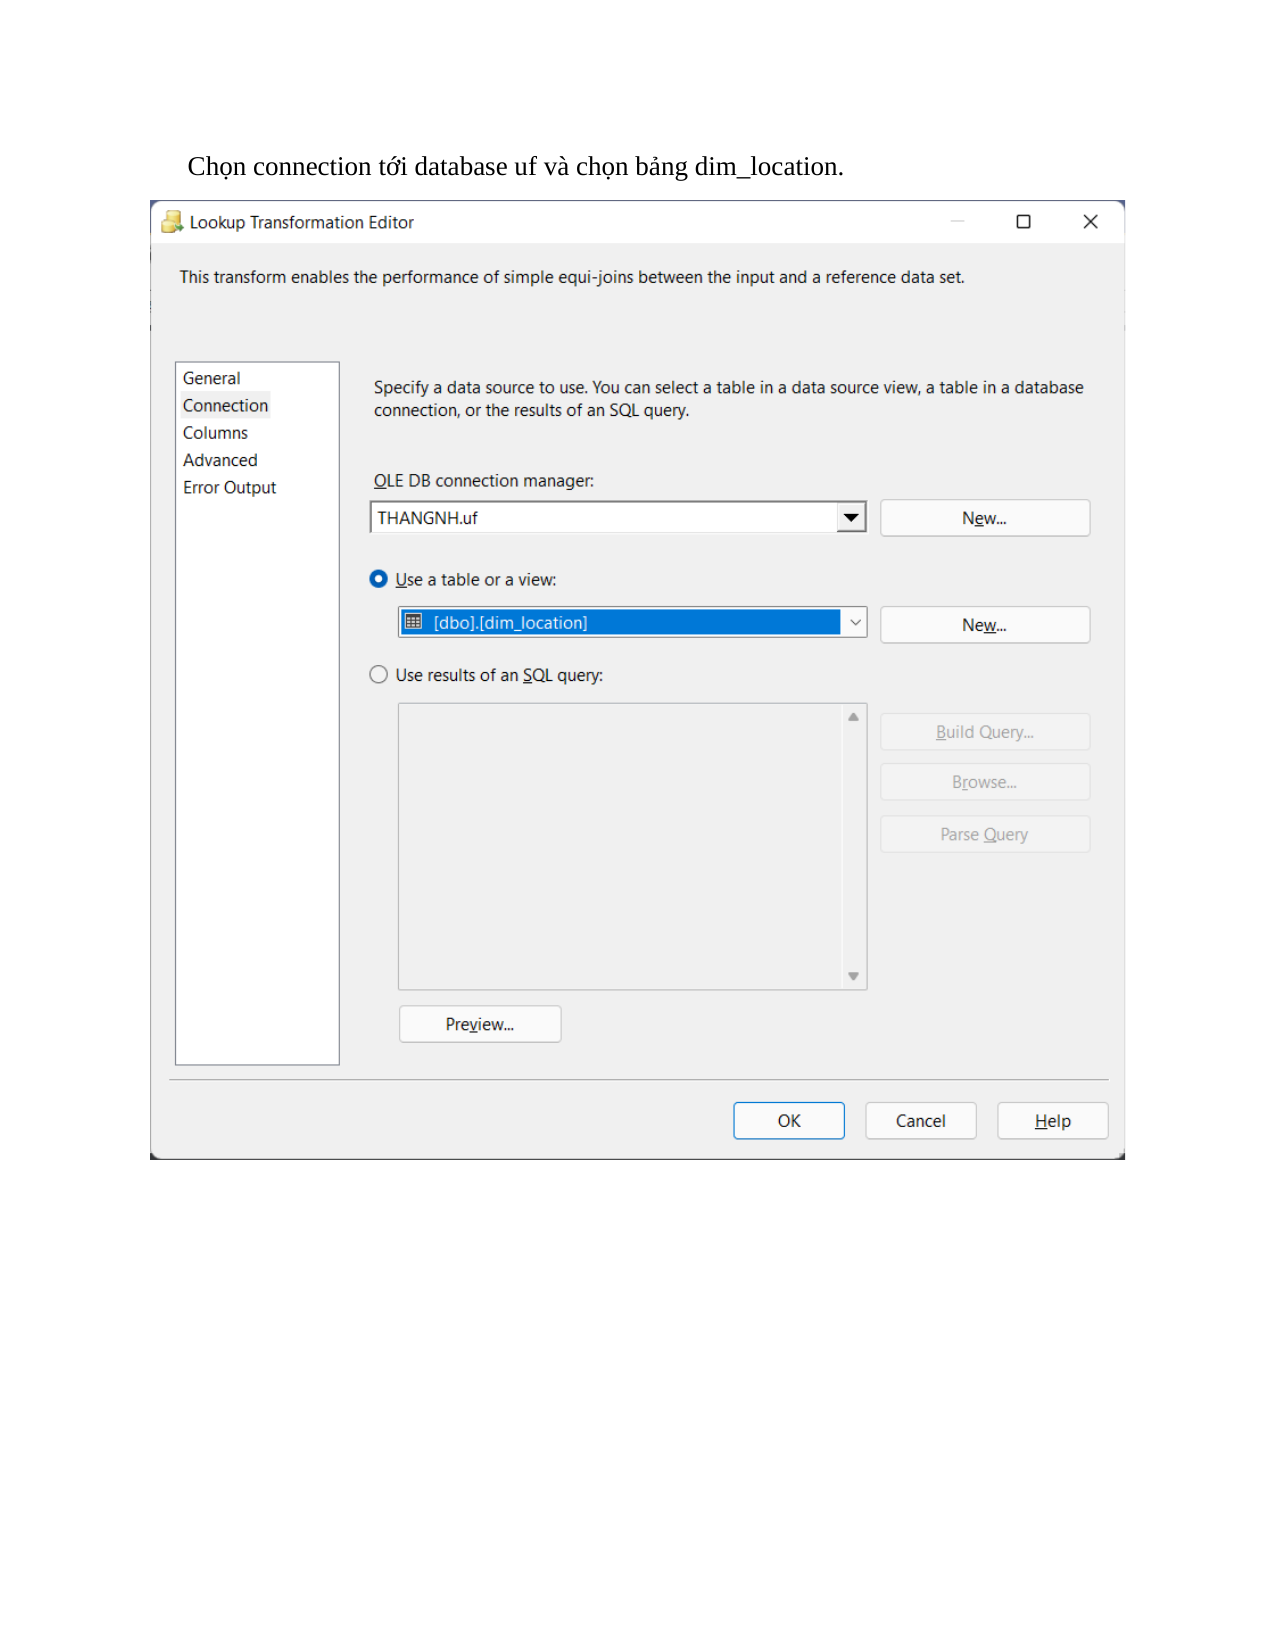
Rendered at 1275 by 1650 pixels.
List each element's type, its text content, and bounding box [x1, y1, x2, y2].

picture [150, 200, 1125, 1160]
text Chọn connection tới database uf và chọn bảng dim_location. [150, 150, 1125, 181]
